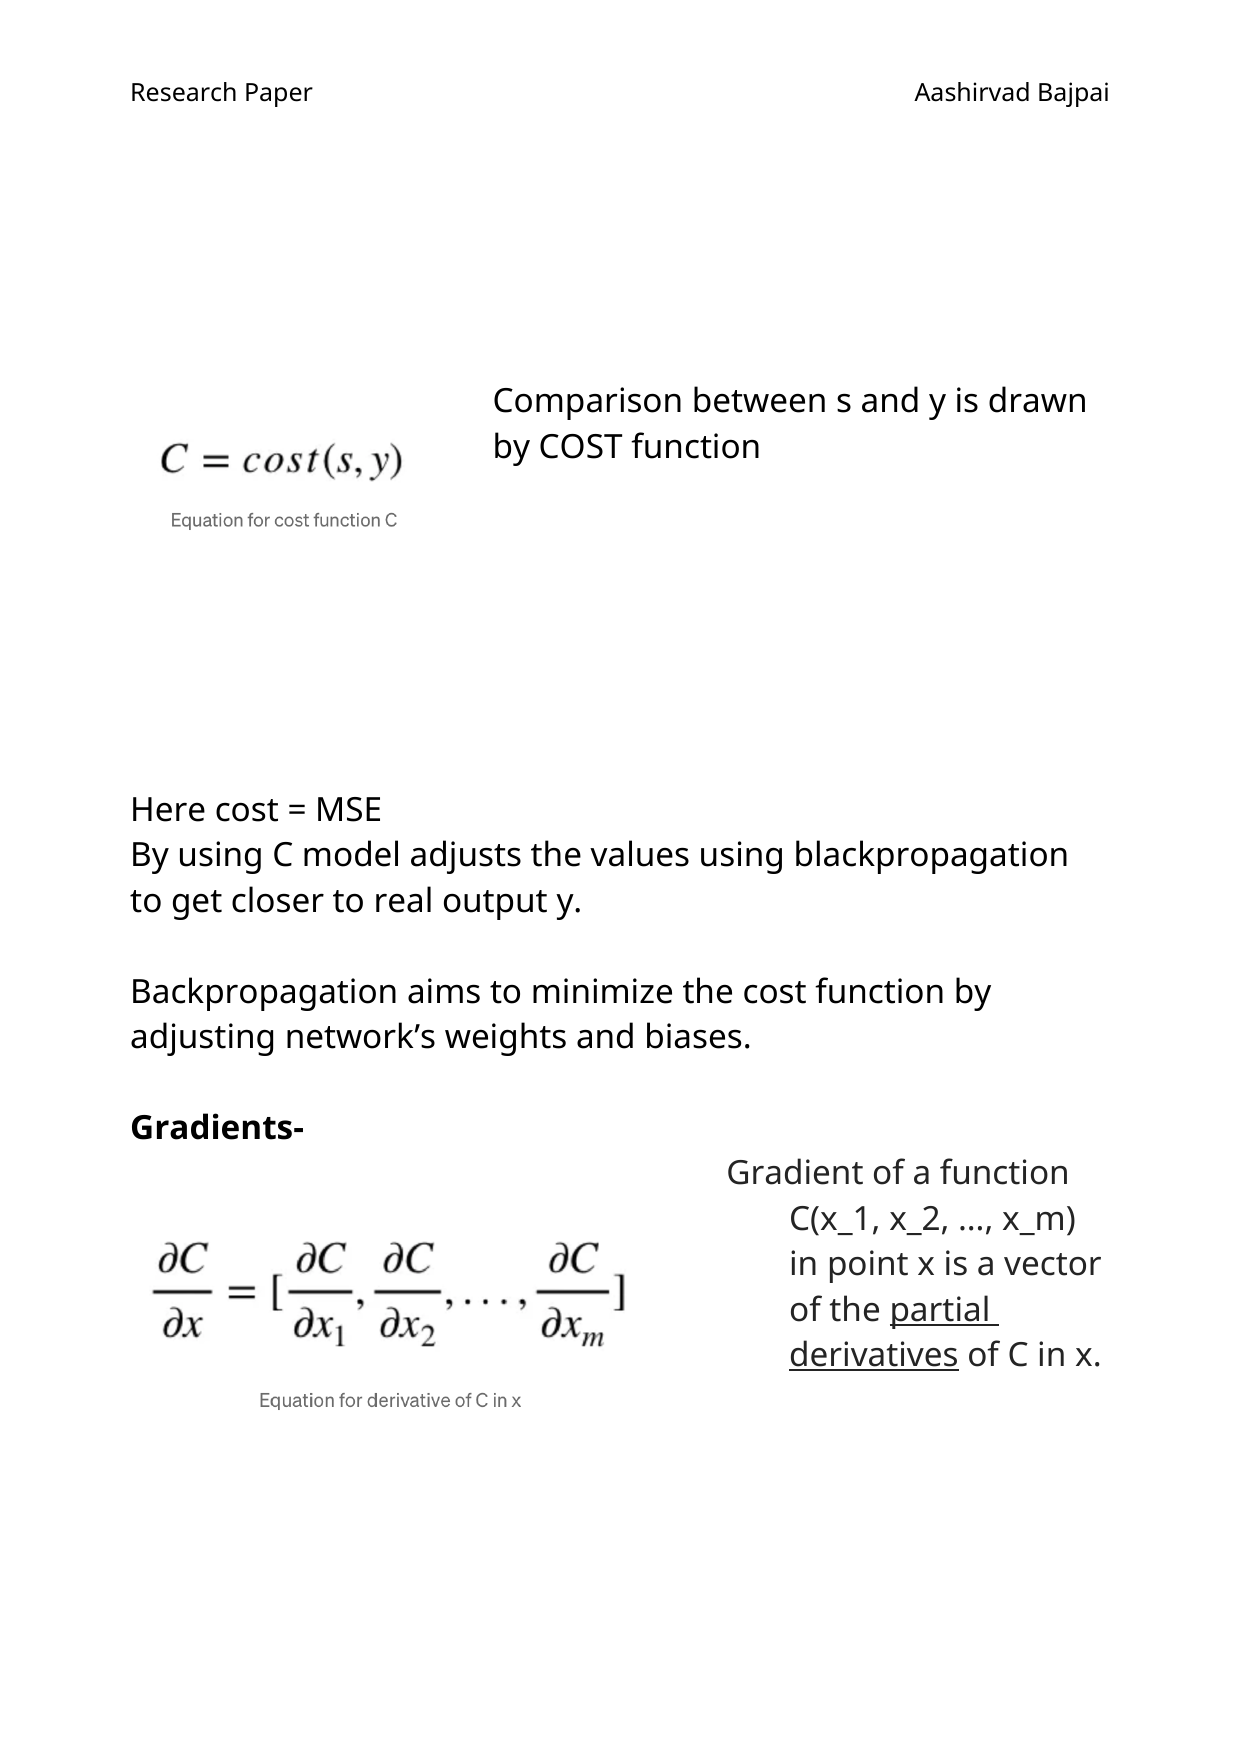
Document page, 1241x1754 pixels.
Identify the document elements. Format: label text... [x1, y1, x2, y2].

text Here cost = MSE [130, 786, 1110, 831]
picture [128, 1195, 702, 1434]
text By using C model adjusts the values using blackpropagation to get closer to real output y. [130, 831, 1110, 922]
text Gradient of a function C(x_1, x_2, …, x_m) in point x is a vector of the partial derivatives of C in x. [130, 1149, 1110, 1376]
text Gradients- [130, 1104, 1110, 1149]
picture [107, 377, 468, 560]
text Comparison between s and y is drawn by COST function [468, 377, 1110, 468]
text Backpropagation aims to minimize the cost function by adjusting network’s weights and biases. [130, 967, 1110, 1058]
